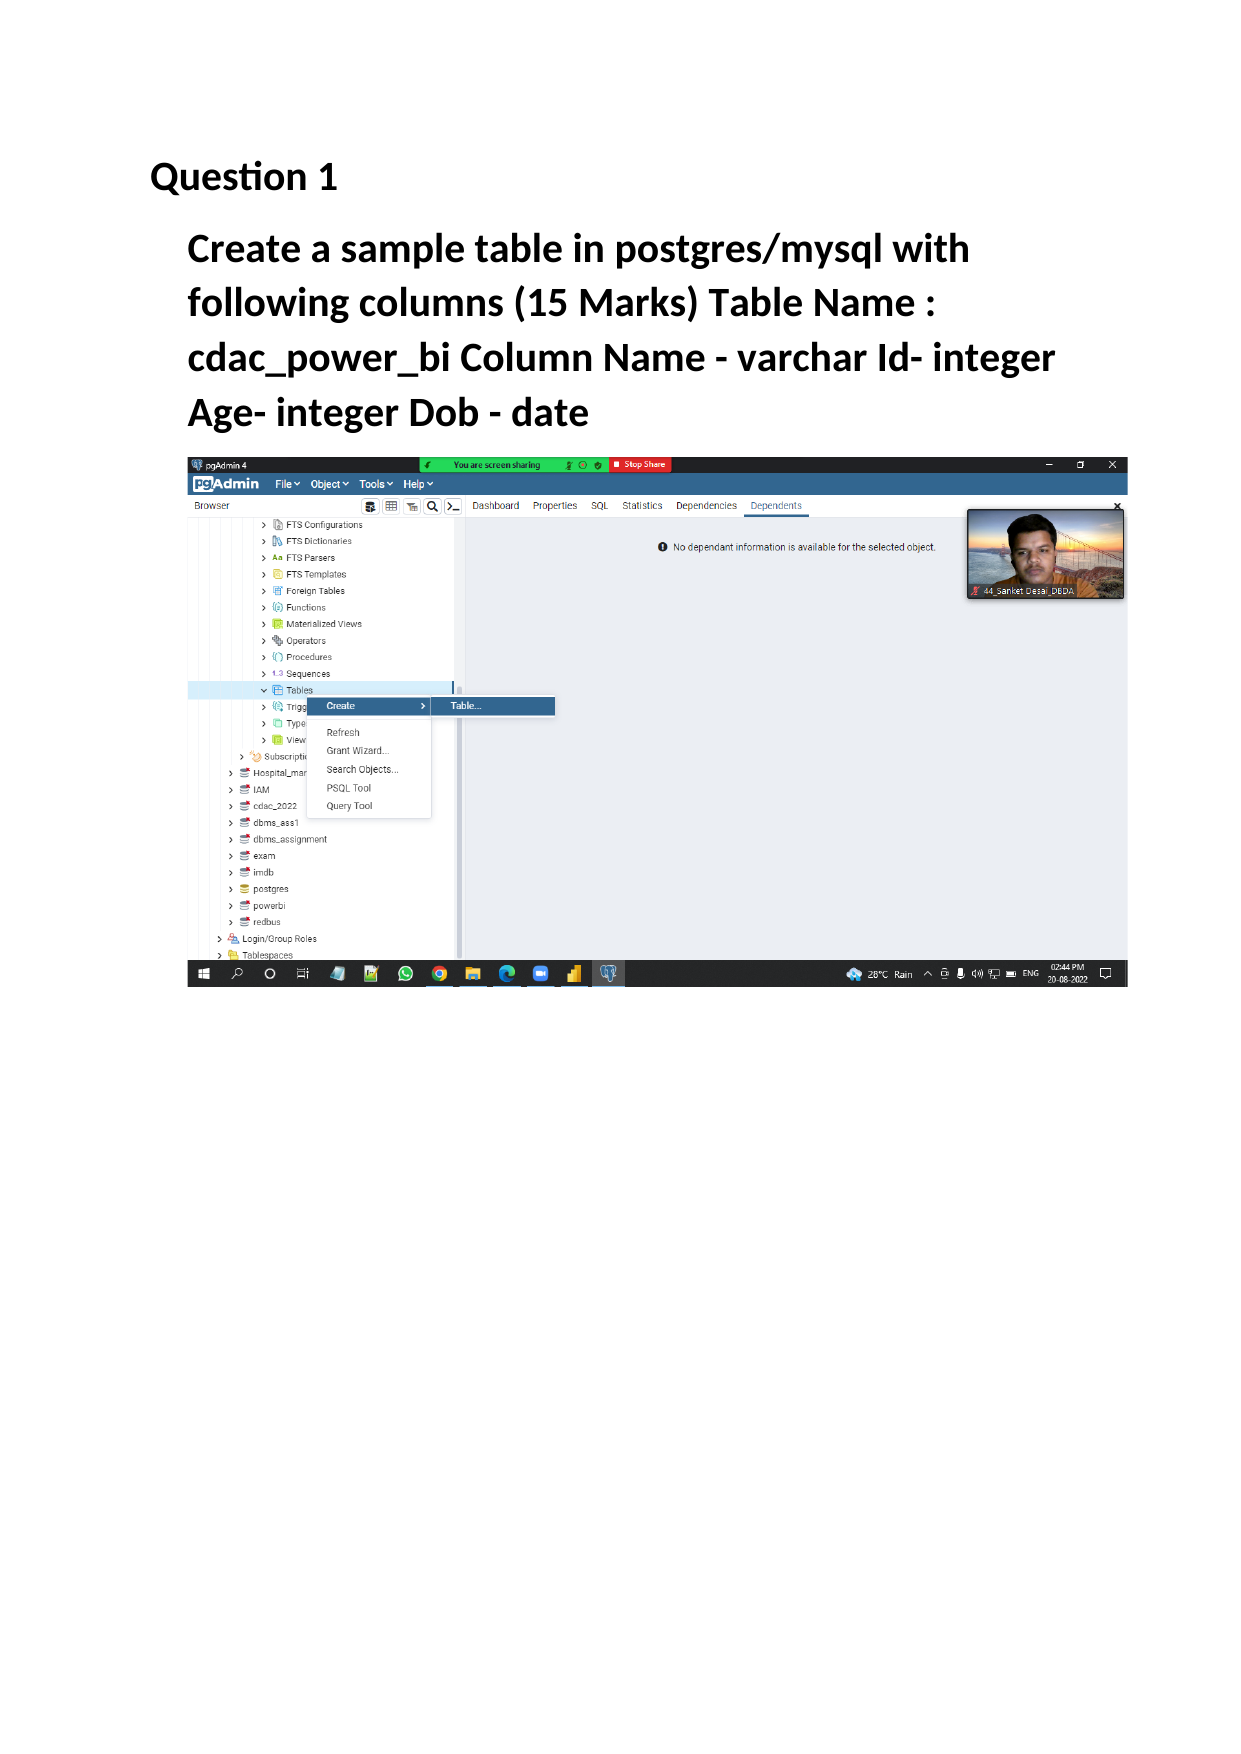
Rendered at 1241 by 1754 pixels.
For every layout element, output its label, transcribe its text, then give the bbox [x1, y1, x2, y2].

text Create a sample table in postgres/mysql with following columns (15 Marks) Table Name : cdac_power_bi Column Name - varchar Id- integer Age- integer Dob - date [187, 222, 1090, 437]
picture [187, 457, 1128, 987]
text Question 1 [150, 150, 1090, 201]
